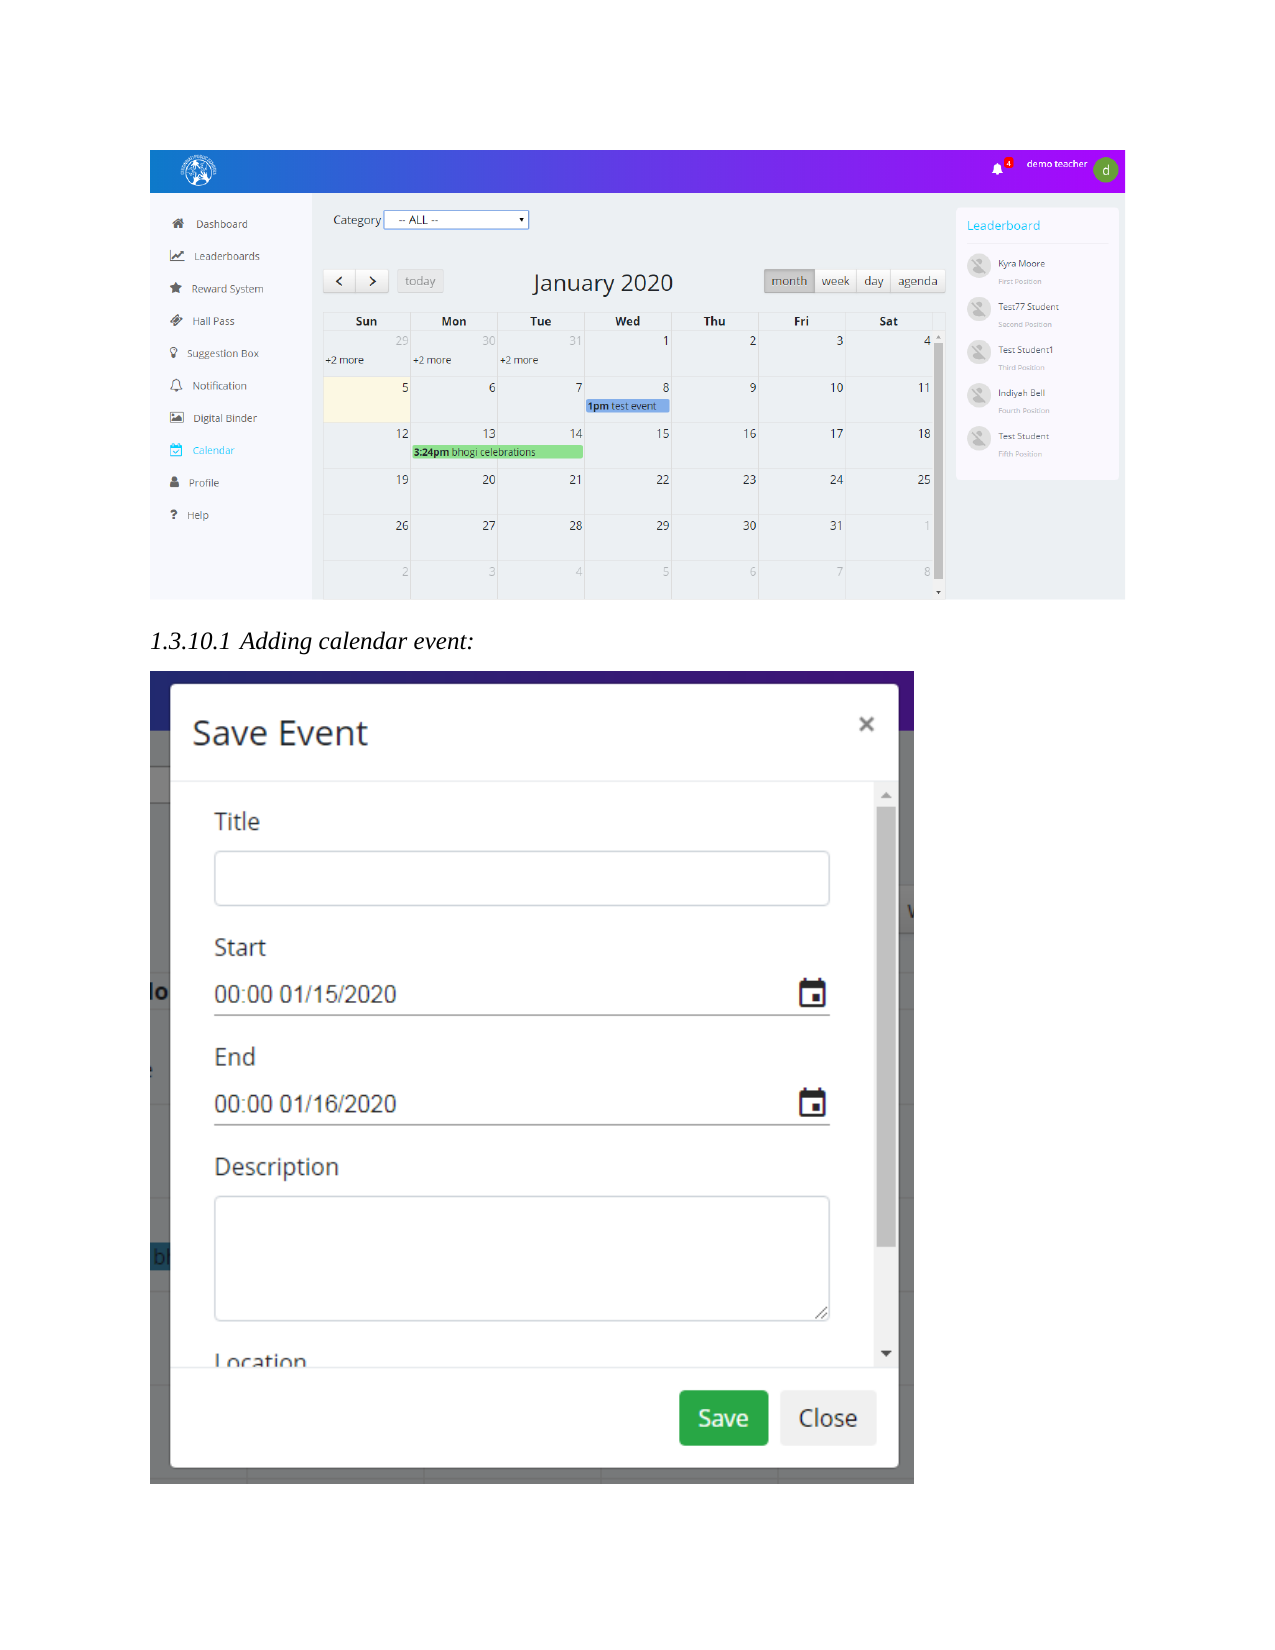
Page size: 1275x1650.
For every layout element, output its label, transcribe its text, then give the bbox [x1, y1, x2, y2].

subtitle Adding calendar event: [150, 626, 1125, 654]
picture [150, 150, 1125, 607]
picture [150, 671, 914, 1484]
